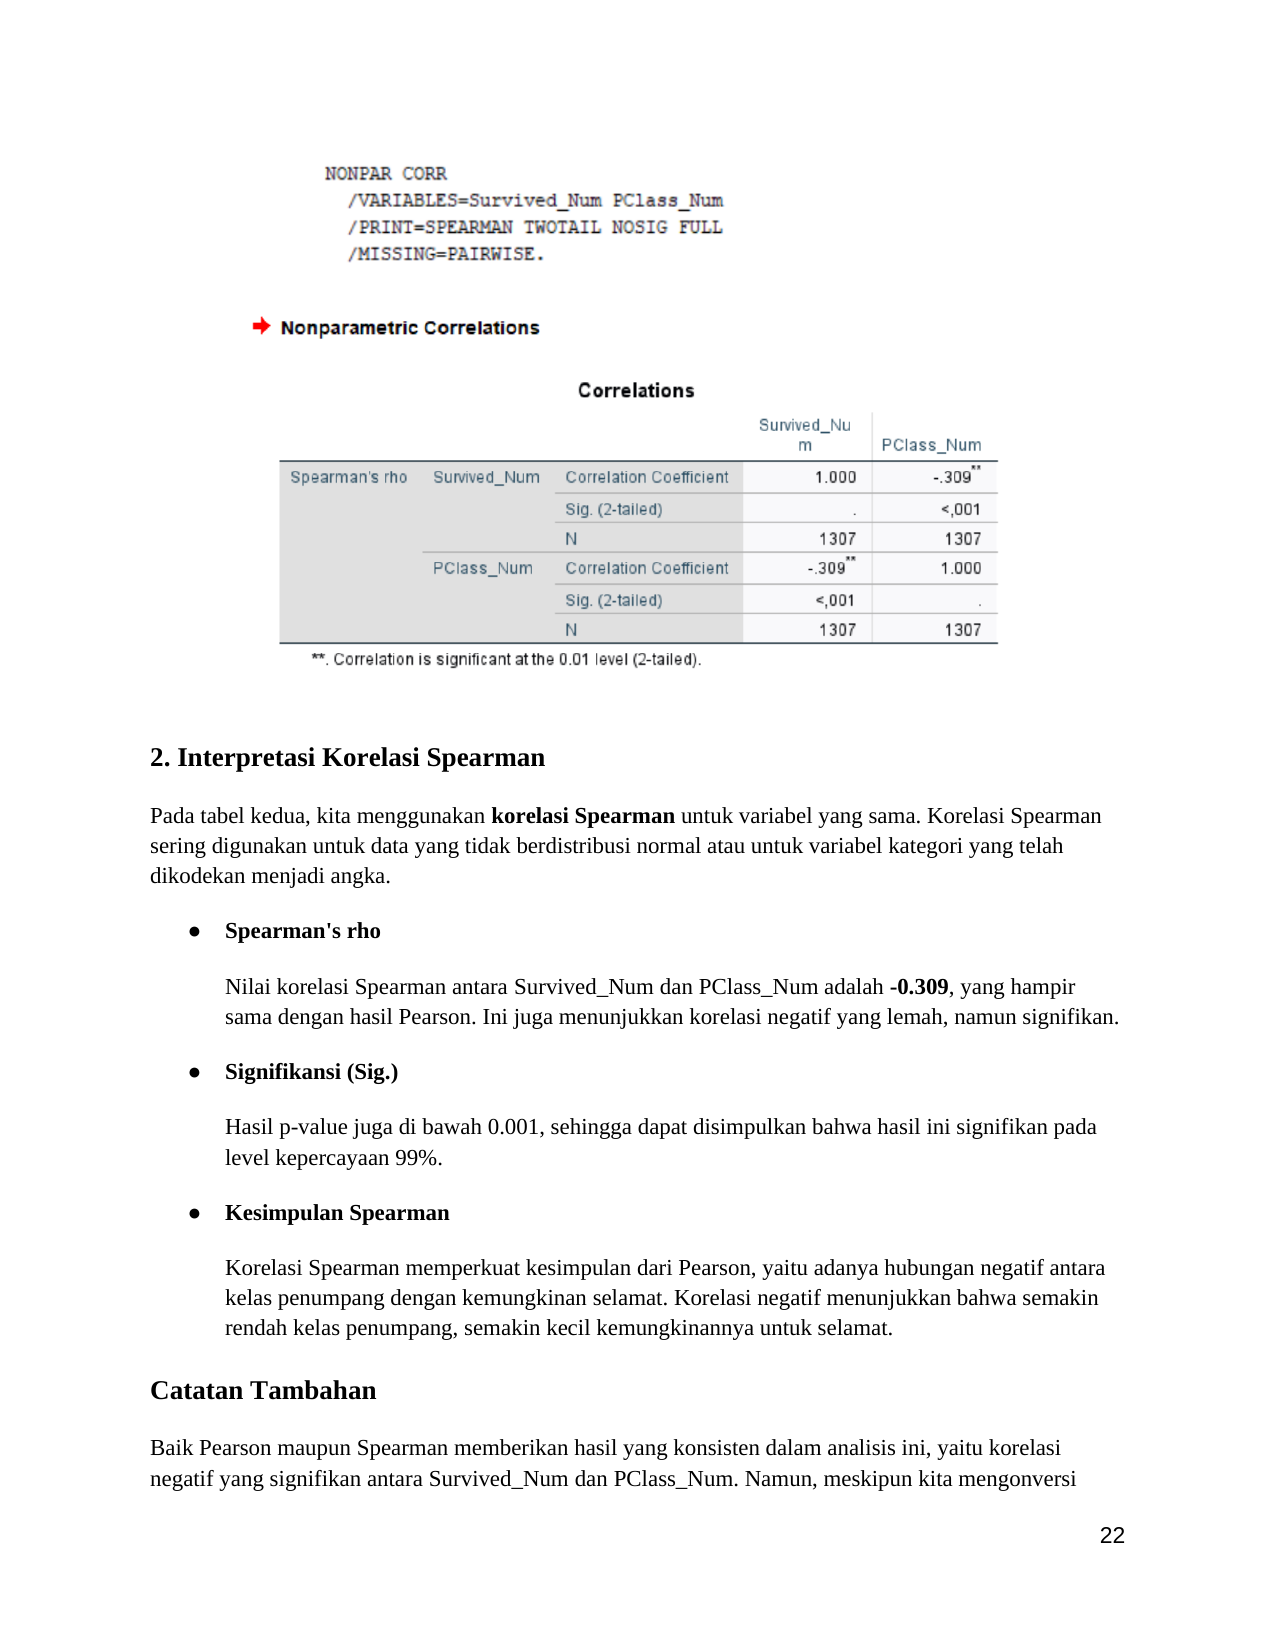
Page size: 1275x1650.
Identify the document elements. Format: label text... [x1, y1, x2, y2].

subtitle Catatan Tambahan [150, 1374, 1125, 1405]
list Kesimpulan Spearman [187, 1199, 1125, 1225]
text Korelasi Spearman memperkuat kesimpulan dari Pearson, yaitu adanya hubungan negatif antara kelas penumpang dengan kemungkinan selamat. Korelasi negatif menunjukkan bahwa semakin rendah kelas penumpang, semakin kecil kemungkinannya untuk selamat. [225, 1254, 1125, 1341]
subtitle 2. Interpretasi Korelasi Spearman [150, 741, 1125, 772]
text Nilai korelasi Spearman antara Survived_Num dan PClass_Num adalah -0.309, yang hampir sama dengan hasil Pearson. Ini juga menunjukkan korelasi negatif yang lemah, namun signifikan. [225, 973, 1125, 1029]
picture [247, 307, 1028, 678]
list Signifikansi (Sig.) [187, 1058, 1125, 1084]
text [150, 1434, 1125, 1491]
list Spearman's rho [187, 917, 1125, 944]
text Hasil p-value juga di bawah 0.001, sehingga dapat disimpulkan bahwa hasil ini signifikan pada level kepercayaan 99%. [225, 1113, 1125, 1170]
picture [306, 150, 969, 274]
text Pada tabel kedua, kita menggunakan korelasi Spearman untuk variabel yang sama. Korelasi Spearman sering digunakan untuk data yang tidak berdistribusi normal atau untuk variabel kategori yang telah dikodekan menjadi angka. [150, 802, 1125, 889]
